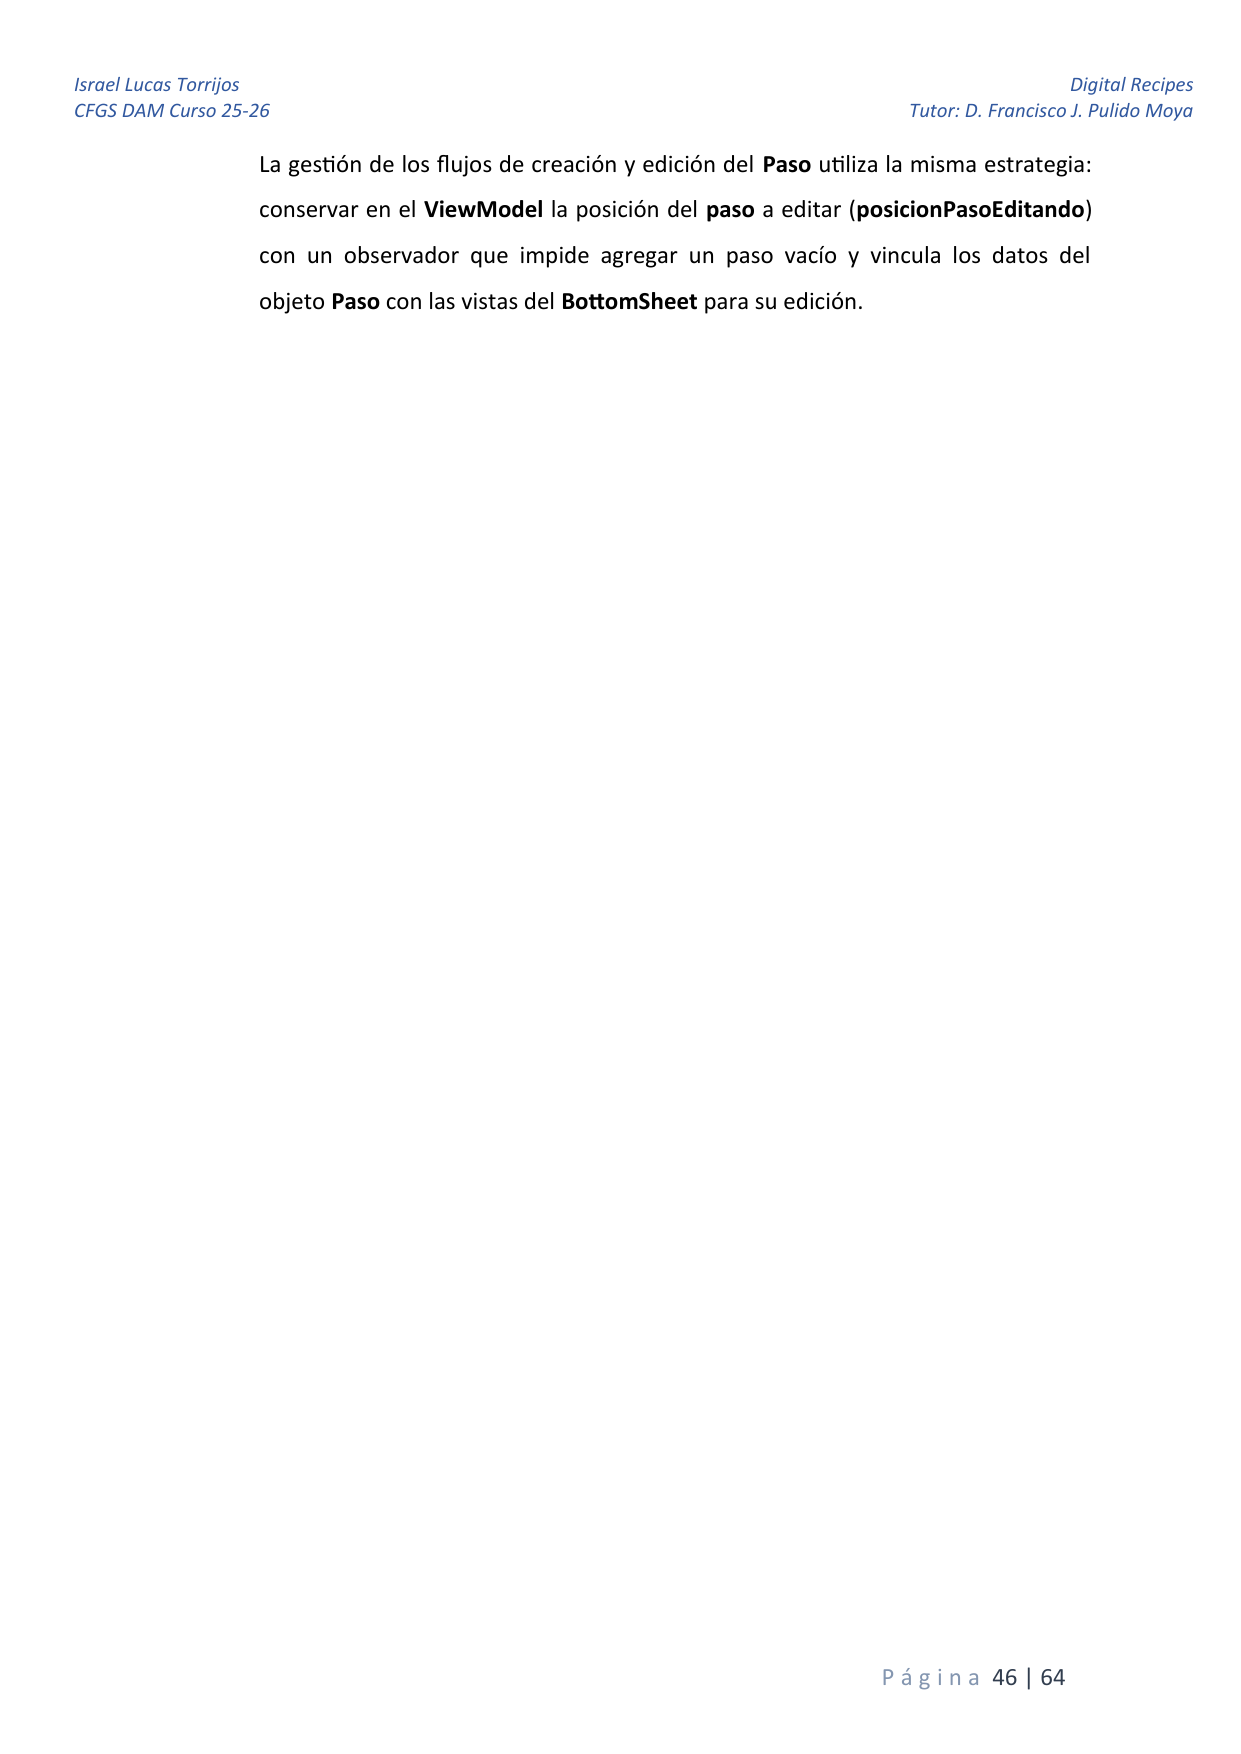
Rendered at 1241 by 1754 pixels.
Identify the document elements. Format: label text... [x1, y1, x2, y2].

text La gestión de los flujos de creación y edición del Paso utiliza la misma estrategia: conservar en el ViewModel la posición del paso a editar (posicionPasoEditando) con un observador que impide agregar un paso vacío y vincula los datos del objeto Paso con las vistas del BottomSheet para su edición. [259, 148, 1092, 315]
